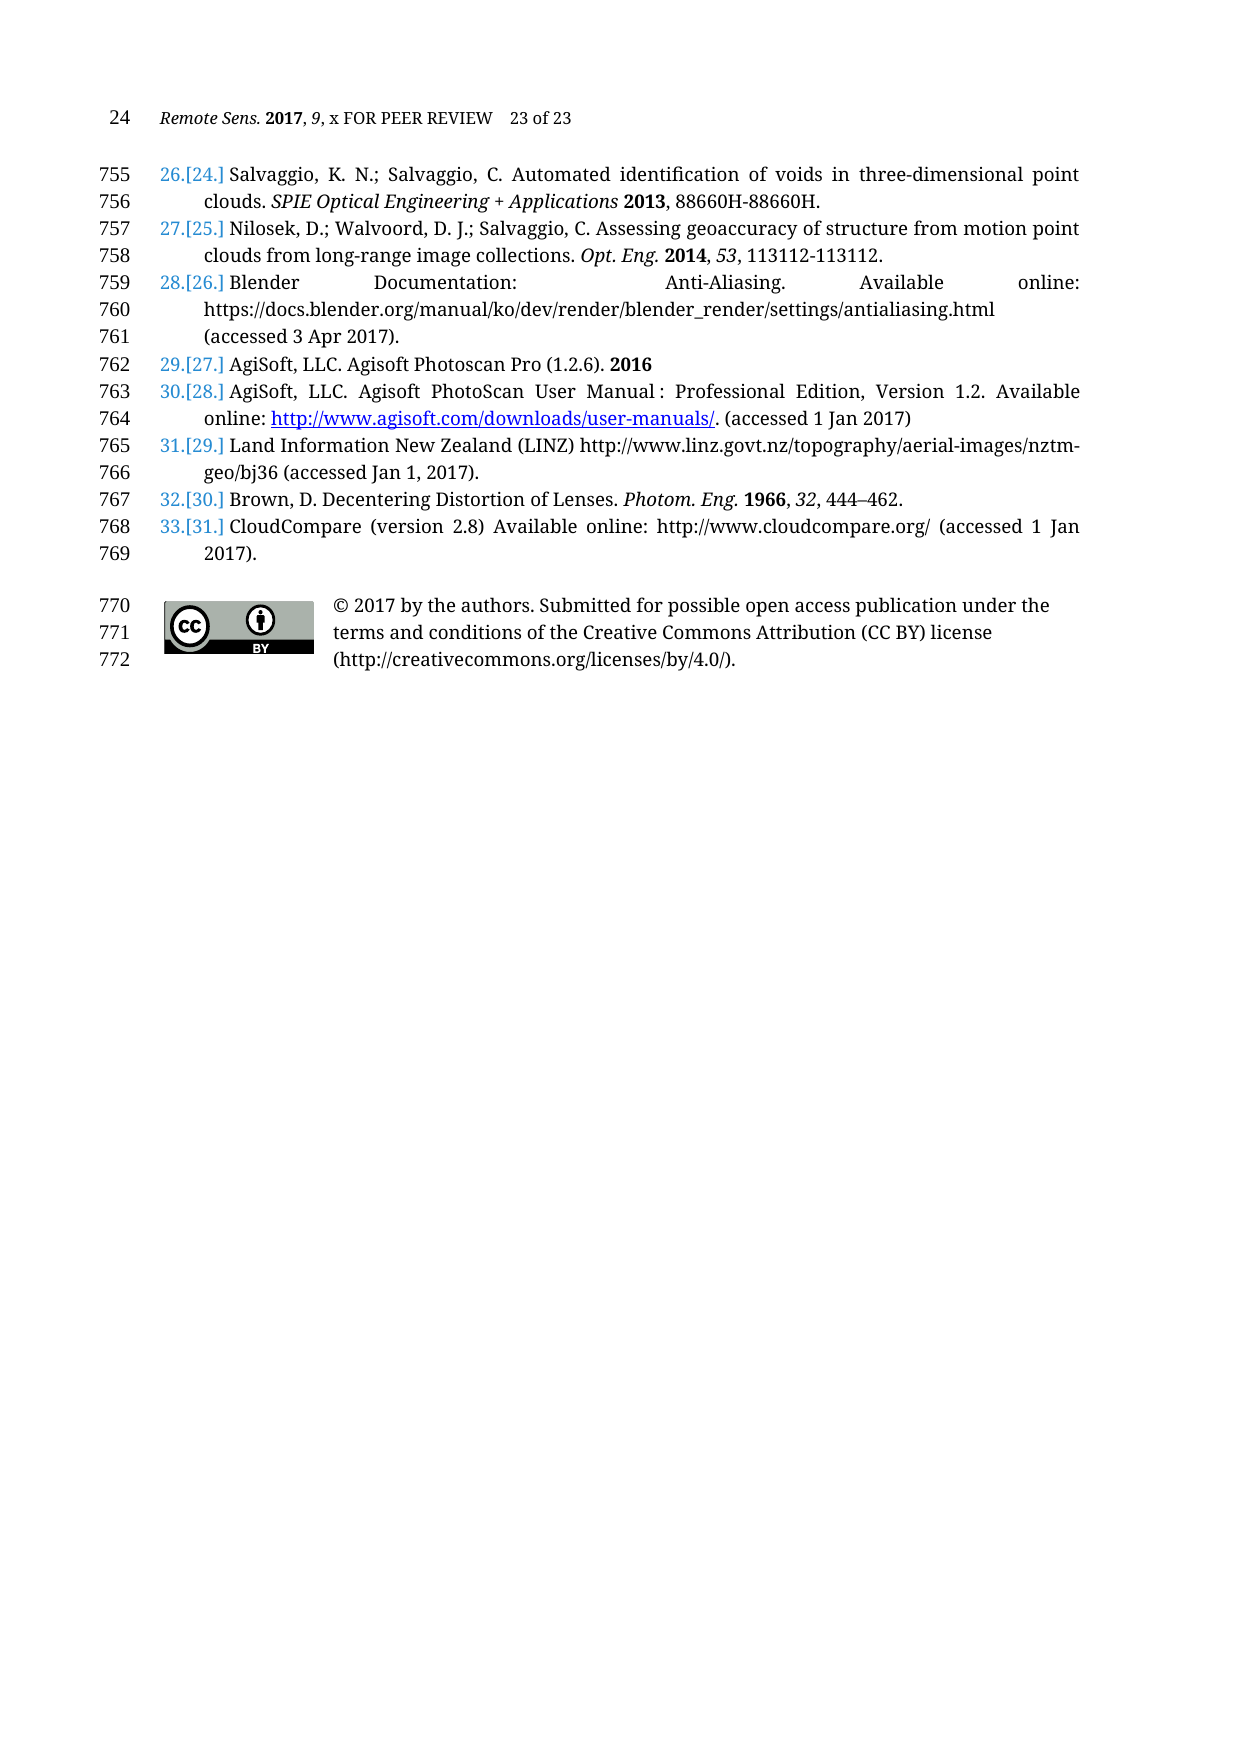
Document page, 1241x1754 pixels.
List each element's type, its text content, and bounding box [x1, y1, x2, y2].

text Land Information New Zealand (LINZ) http://www.linz.govt.nz/topography/aerial-images/nztm-geo/bj36 (accessed Jan 1, 2017). [159, 431, 1081, 485]
text Blender Documentation: Anti-Aliasing. Available online: https://docs.blender.org/manual/ko/dev/render/blender_render/settings/antialiasing.html (accessed 3 Apr 2017). [159, 268, 1081, 349]
text Salvaggio, K. N.; Salvaggio, C. Automated identification of voids in three-dimensional point clouds. SPIE Optical Engineering + Applications 2013, 88660H-88660H. [159, 160, 1081, 214]
text CloudCompare (version 2.8) Available online: http://www.cloudcompare.org/ (accessed 1 Jan 2017). [159, 512, 1081, 566]
text AgiSoft, LLC. Agisoft Photoscan Pro (1.2.6). 2016 [159, 349, 1081, 376]
text © 2017 by the authors. Submitted for possible open access publication under the terms and conditions of the Creative Commons Attribution (CC BY) license (http://creativecommons.org/licenses/by/4.0/). [159, 591, 1081, 672]
text Nilosek, D.; Walvoord, D. J.; Salvaggio, C. Assessing geoaccuracy of structure from motion point clouds from long-range image collections. Opt. Eng. 2014, 53, 113112-113112. [159, 214, 1081, 268]
text Brown, D. Decentering Distortion of Lenses. Photom. Eng. 1966, 32, 444–462. [159, 485, 1081, 512]
text AgiSoft, LLC. Agisoft PhotoScan User Manual : Professional Edition, Version 1.2. Available online: http://www.agisoft.com/downloads/user-manuals/. (accessed 1 Jan 2017) [159, 376, 1081, 431]
